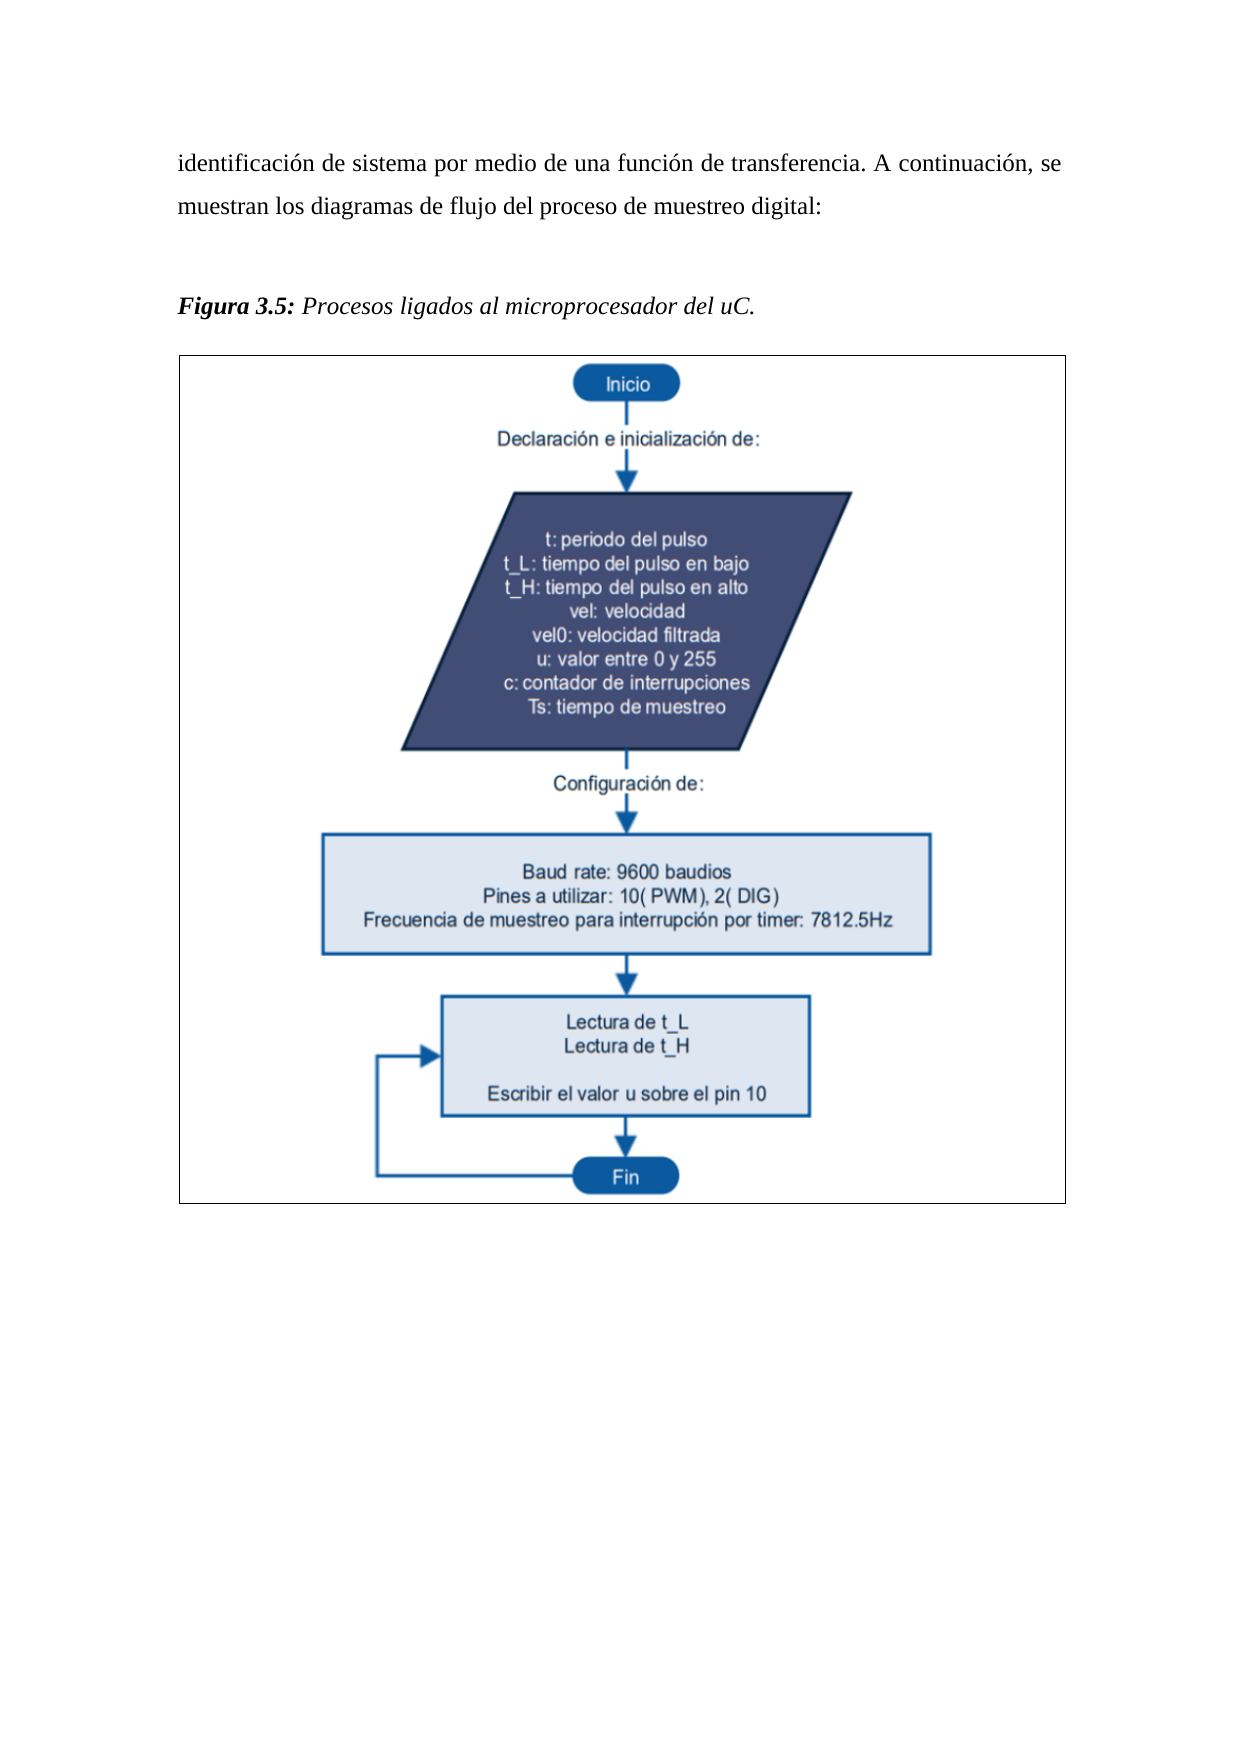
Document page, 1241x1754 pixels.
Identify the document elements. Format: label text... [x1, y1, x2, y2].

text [177, 148, 1063, 219]
text Figura 3.5: Procesos ligados al microprocesador del uC. [177, 291, 1063, 320]
picture [229, 356, 1018, 1203]
